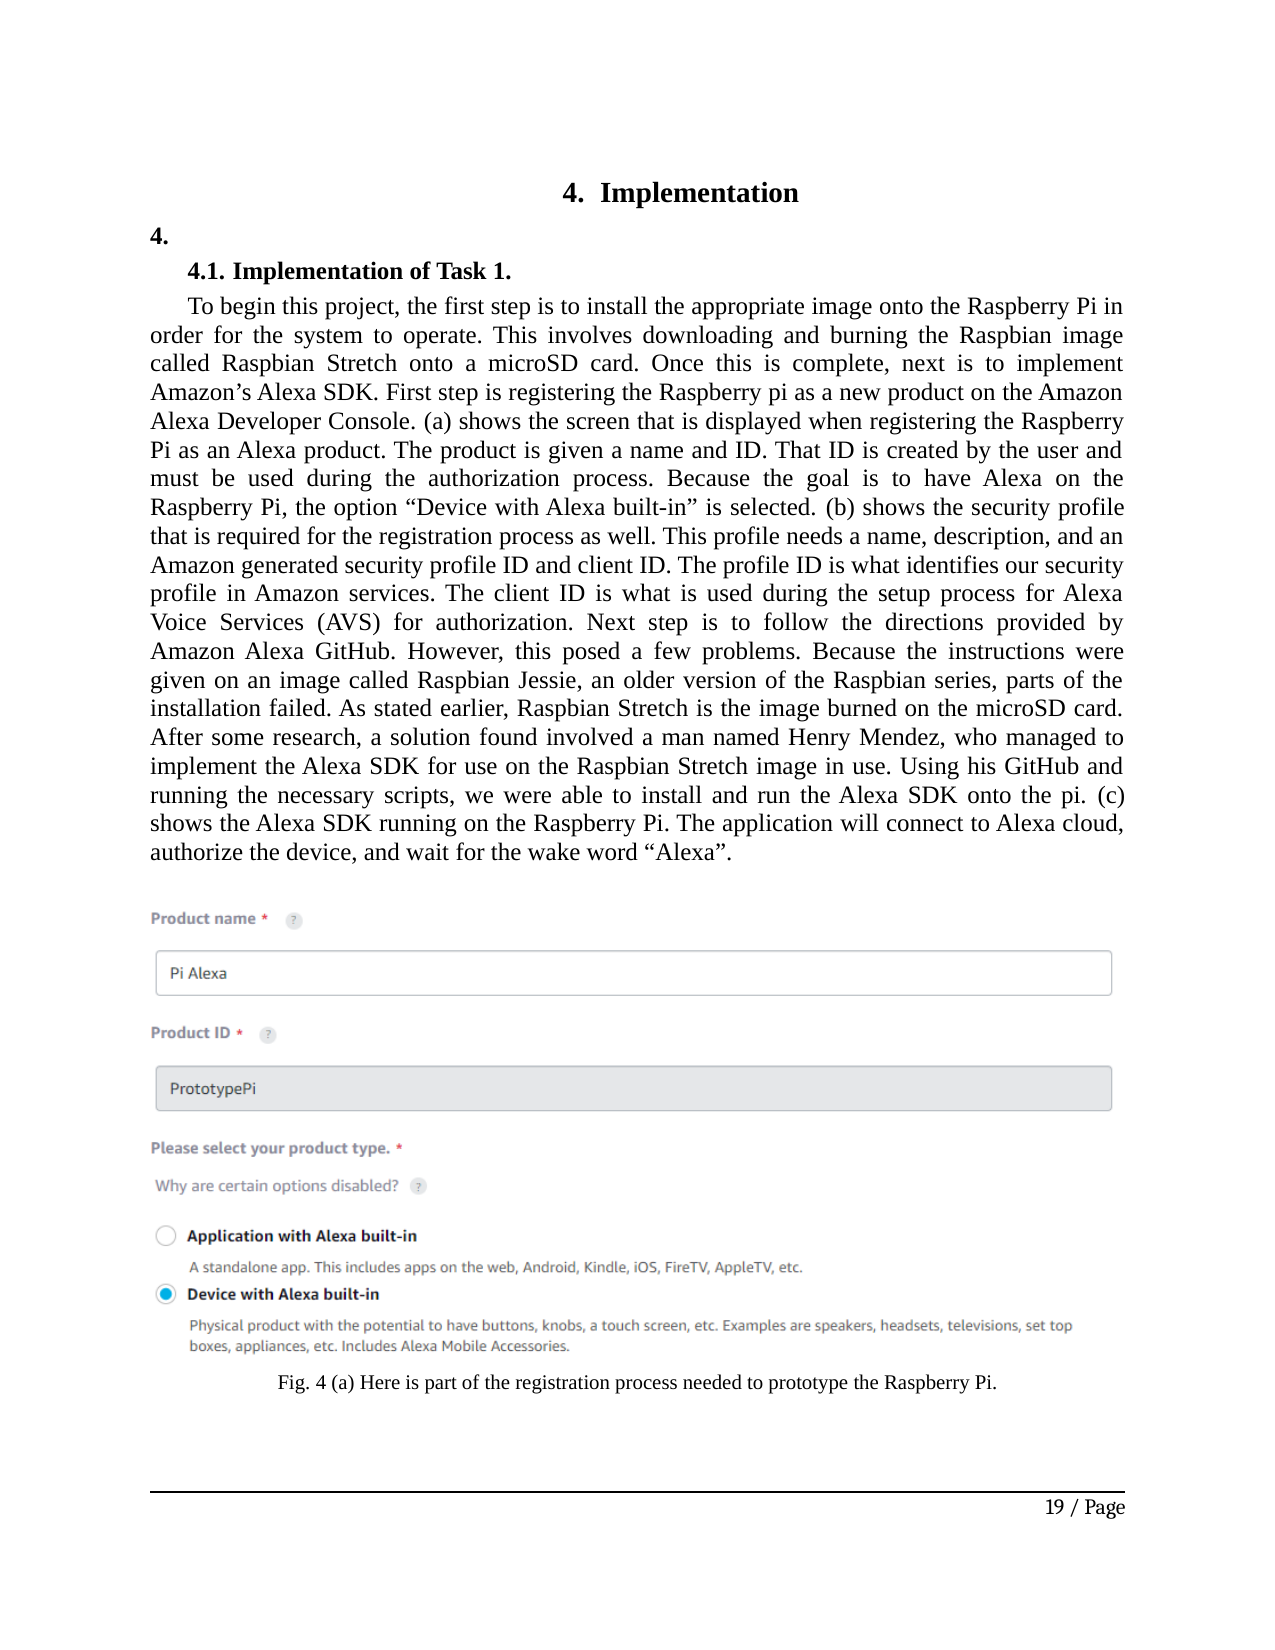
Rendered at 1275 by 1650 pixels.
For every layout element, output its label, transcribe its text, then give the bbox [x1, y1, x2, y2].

subtitle Implementation of Task 1. [187, 256, 1125, 285]
text Fig. 4 (a) Here is part of the registration process needed to prototype the Raspberry Pi. [150, 1370, 1125, 1394]
picture [150, 901, 1125, 1358]
text To begin this project, the first step is to install the appropriate image onto the Raspberry Pi in order for the system to operate. This involves downloading and burning the Raspbian image called Raspbian Stretch onto a microSD card. Once this is complete, next is to implement Amazon’s Alexa SDK. First step is registering the Raspberry pi as a new product on the Amazon Alexa Developer Console. Fig. 4(a) shows the screen that is displayed when registering the Raspberry Pi as an Alexa product. The product is given a name and ID. That ID is created by the user and must be used during the authorization process. Because the goal is to have Alexa on the Raspberry Pi, the option “Device with Alexa built-in” is selected. Fig. 4(b) shows the security profile that is required for the registration process as well. This profile needs a name, description, and an Amazon generated security profile ID and client ID. The profile ID is what identifies our security profile in Amazon services. The client ID is what is used during the setup process for Alexa Voice Services (AVS) for authorization. Next step is to follow the directions provided by Amazon Alexa GitHub. However, this posed a few problems. Because the instructions were given on an image called Raspbian Jessie, an older version of the Raspbian series, parts of the installation failed. As stated earlier, Raspbian Stretch is the image burned on the microSD card. After some research, a solution found involved a man named Henry Mendez, who managed to implement the Alexa SDK for use on the Raspbian Stretch image in use. Using his GitHub and running the necessary scripts, we were able to install and run the Alexa SDK onto the pi. Fig. 4(c) shows the Alexa SDK running on the Raspberry Pi. The application will connect to Alexa cloud, authorize the device, and wait for the wake word “Alexa”. [150, 291, 1125, 866]
list Implementation [562, 175, 1125, 208]
